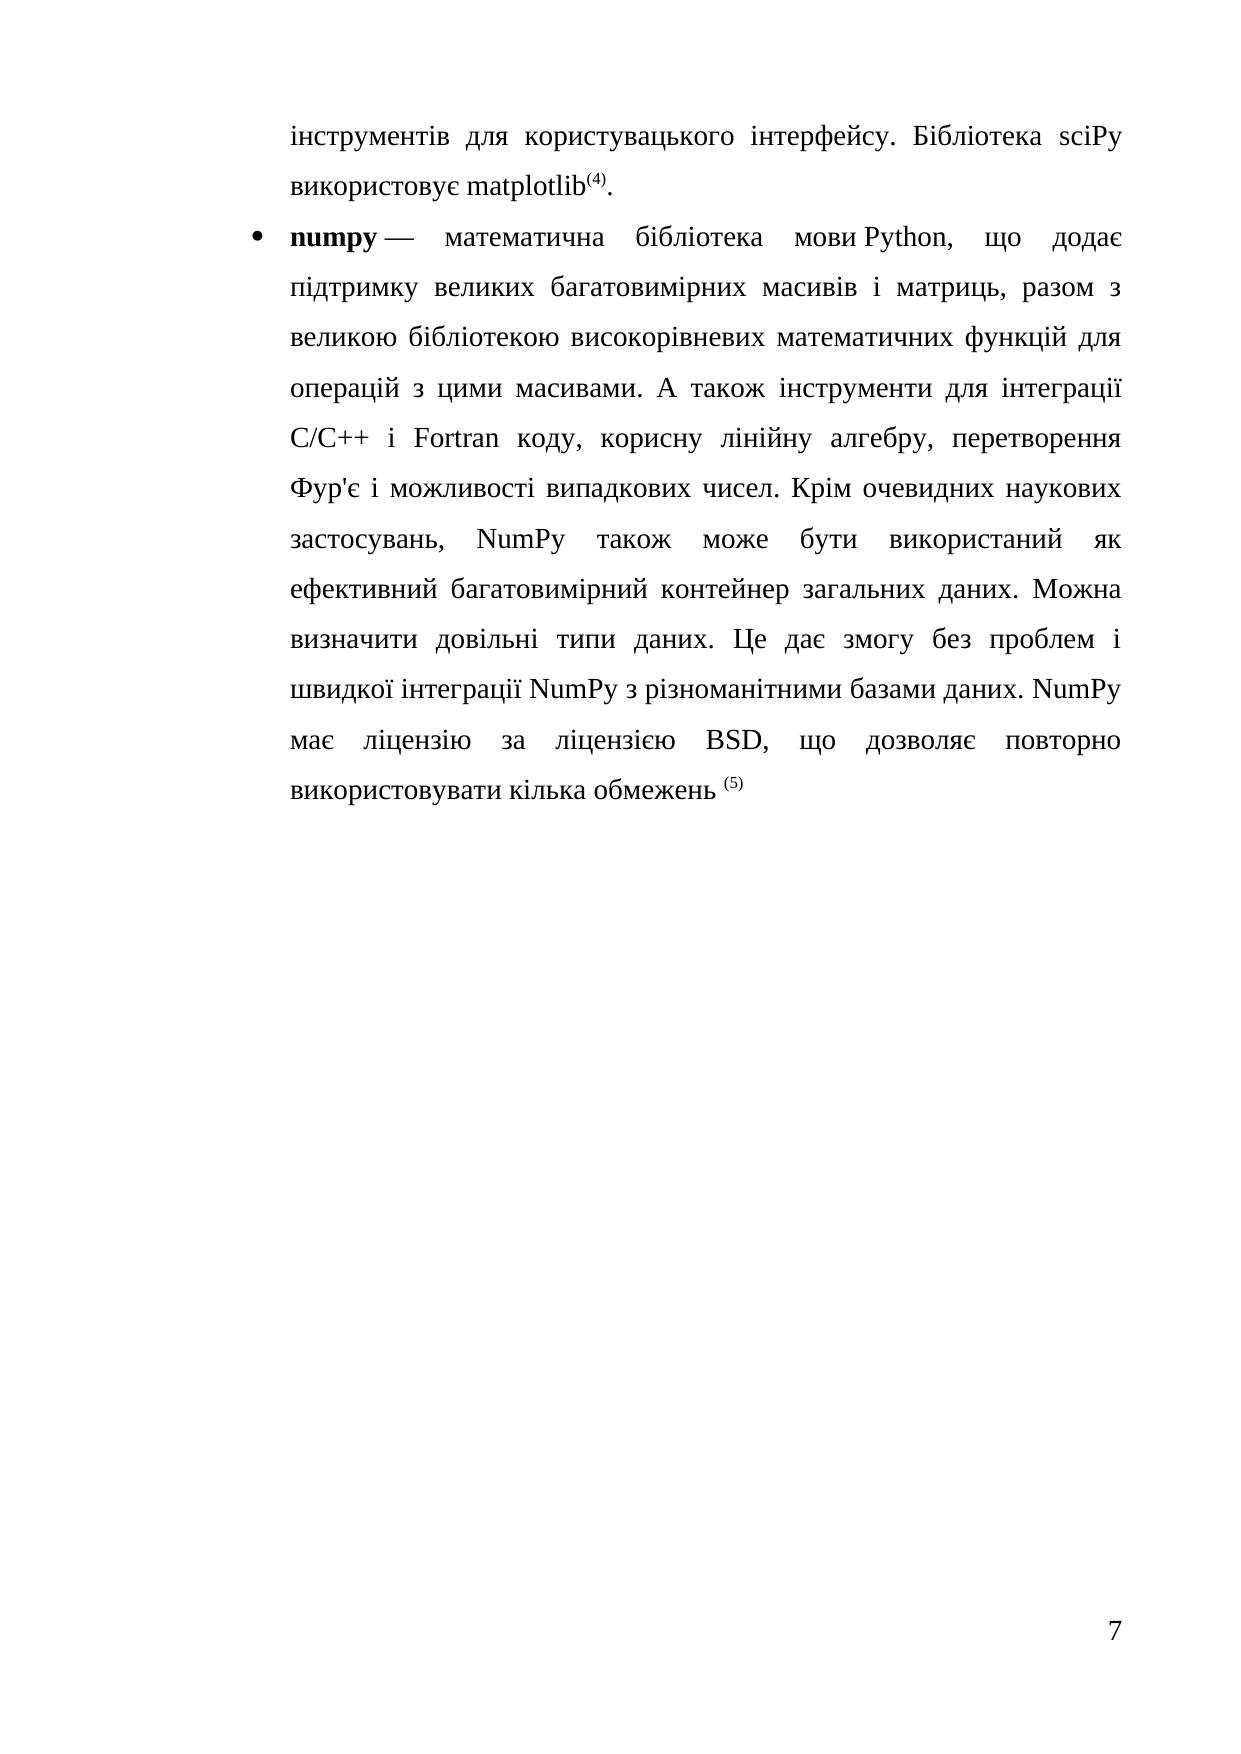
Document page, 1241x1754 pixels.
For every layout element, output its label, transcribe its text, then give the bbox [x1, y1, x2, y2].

list numpy — математична бібліотека мови Python, що додає підтримку великих багатовимірних масивів і матриць, разом з великою бібліотекою високорівневих математичних функцій для операцій з цими масивами. А також інструменти для інтеграції C/C++ і Fortran коду, корисну лінійну алгебру, перетворення Фур'є і можливості випадкових чисел. Крім очевидних наукових застосувань, NumPy також може бути використаний як ефективний багатовимірний контейнер загальних даних. Можна визначити довільні типи даних. Це дає змогу без проблем і швидкої інтеграції NumPy з різноманітними базами даних. NumPy має ліцензію за ліцензією BSD, що дозволяє повторно використовувати кілька обмежень (5) [252, 219, 1122, 806]
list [252, 118, 1122, 202]
